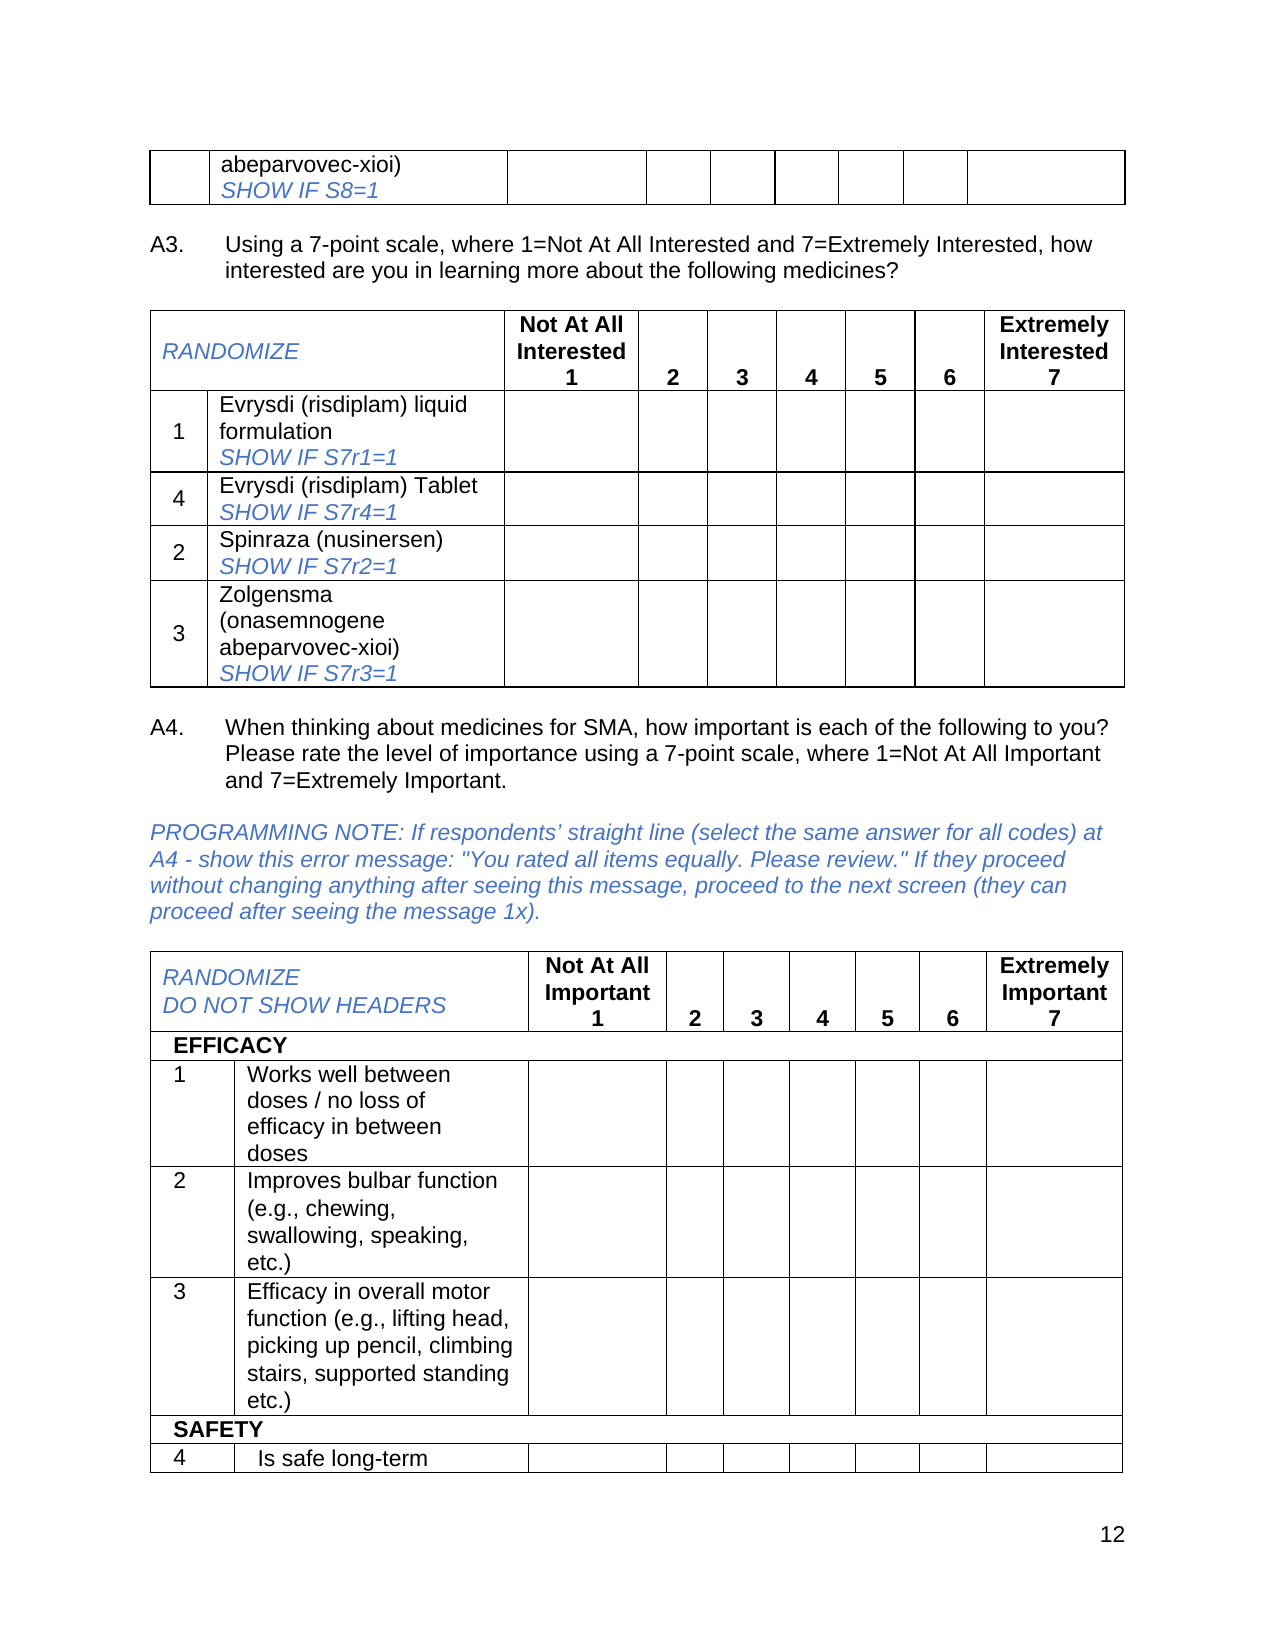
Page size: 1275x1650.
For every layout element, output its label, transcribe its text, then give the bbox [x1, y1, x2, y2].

table_cell [790, 1167, 855, 1277]
table_cell [916, 581, 984, 686]
text without changing anything after seeing this message, proceed to the next screen (they can [150, 872, 1125, 898]
table_cell [529, 1061, 666, 1166]
table_cell [708, 526, 776, 580]
table_cell [839, 151, 903, 204]
text PROGRAMMING NOTE: If respondents’ straight line (select the same answer for all codes) at [150, 819, 1125, 846]
table_cell Zolgensma (onasemnogene abeparvovec-xioi) SHOW IF S7r3=1 [208, 581, 504, 686]
table_cell [505, 473, 638, 525]
table_cell [529, 1278, 666, 1415]
table_cell 3 [151, 581, 207, 686]
table_cell [639, 473, 707, 525]
text A4 - show this error message: "You rated all items equally. Please review." If they proceed [150, 846, 1125, 872]
text Please rate the level of importance using a 7-point scale, where 1=Not At All Important and 7=Extremely Important. [225, 740, 1125, 793]
table_cell [987, 1278, 1122, 1415]
table_cell [776, 151, 838, 204]
table_cell Evrysdi (risdiplam) Tablet SHOW IF S7r4=1 [208, 473, 504, 525]
table_cell [505, 581, 638, 686]
table_header 6 [916, 311, 984, 390]
table_cell [529, 1444, 666, 1472]
table_header RANDOMIZE DO NOT SHOW HEADERS [151, 952, 528, 1031]
table_cell [647, 151, 710, 204]
table_header Not At All Important 1 [529, 952, 666, 1031]
table_cell Is safe long-term [235, 1444, 528, 1472]
table_cell [777, 526, 845, 580]
table_header Extremely Important 7 [987, 952, 1122, 1031]
table_cell [968, 151, 1124, 204]
table_cell [667, 1167, 723, 1277]
table_cell [639, 526, 707, 580]
table_cell [639, 391, 707, 471]
table_header 4 [790, 952, 855, 1031]
table_cell [846, 526, 914, 580]
table_header RANDOMIZE [151, 311, 504, 390]
table_cell [920, 1061, 986, 1166]
table_cell 3 [151, 1278, 234, 1415]
table_cell [667, 1278, 723, 1415]
table_cell 1 [151, 391, 207, 471]
table_cell [856, 1278, 919, 1415]
table_cell Improves bulbar function (e.g., chewing, swallowing, speaking, etc.) [235, 1167, 528, 1277]
table_cell [708, 473, 776, 525]
table_cell [639, 581, 707, 686]
table_header 6 [920, 952, 986, 1031]
table_cell 1 [151, 1061, 234, 1166]
table_cell [846, 473, 914, 525]
table_cell [667, 1061, 723, 1166]
table_cell [790, 1444, 855, 1472]
table_cell [920, 1444, 986, 1472]
table_cell [667, 1444, 723, 1472]
table_cell Works well between doses / no loss of efficacy in between doses [235, 1061, 528, 1166]
table_cell [916, 391, 984, 471]
table_header 3 [708, 311, 776, 390]
table_cell [711, 151, 774, 204]
table_cell [856, 1167, 919, 1277]
table_header 2 [639, 311, 707, 390]
table_cell [724, 1444, 789, 1472]
table_cell [724, 1278, 789, 1415]
table_cell [724, 1061, 789, 1166]
table_header 4 [777, 311, 845, 390]
table_cell [505, 391, 638, 471]
table_header 5 [856, 952, 919, 1031]
table_cell [777, 581, 845, 686]
table_header 3 [724, 952, 789, 1031]
table_cell [916, 526, 984, 580]
table_cell [920, 1278, 986, 1415]
table_cell Spinraza (nusinersen) SHOW IF S7r2=1 [208, 526, 504, 580]
text proceed after seeing the message 1x). [150, 898, 1125, 925]
text A4. When thinking about medicines for SMA, how important is each of the following to you? [150, 714, 1125, 740]
table_cell [777, 473, 845, 525]
table_cell [846, 391, 914, 471]
table_header Not At All Interested 1 [505, 311, 638, 390]
table_cell [708, 391, 776, 471]
table_header Extremely Interested 7 [985, 311, 1124, 390]
table_cell [985, 391, 1124, 471]
table_cell Efficacy in overall motor function (e.g., lifting head, picking up pencil, climbing stairs, supported standing etc.) [235, 1278, 528, 1415]
table_cell [856, 1444, 919, 1472]
table_cell 4 [151, 1444, 234, 1472]
table_cell [505, 526, 638, 580]
table_cell [916, 473, 984, 525]
table_cell [985, 526, 1124, 580]
table_header 5 [846, 311, 914, 390]
table_cell [987, 1444, 1122, 1472]
table_cell [987, 1167, 1122, 1277]
table_cell [508, 151, 646, 204]
table_cell Evrysdi (risdiplam) liquid formulation SHOW IF S7r1=1 [208, 391, 504, 471]
table_cell [724, 1167, 789, 1277]
table_cell EFFICACY [151, 1032, 1122, 1059]
table_cell [985, 581, 1124, 686]
table_cell [777, 391, 845, 471]
table_cell [708, 581, 776, 686]
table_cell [210, 151, 507, 204]
table_cell [790, 1278, 855, 1415]
table_cell [904, 151, 967, 204]
table_cell 2 [151, 1167, 234, 1277]
table_cell [529, 1167, 666, 1277]
table_cell [790, 1061, 855, 1166]
table_cell [920, 1167, 986, 1277]
table_cell [985, 473, 1124, 525]
table_cell [856, 1061, 919, 1166]
text A3. Using a 7-point scale, where 1=Not At All Interested and 7=Extremely Interested, how interested are you in learning more about the following medicines? [150, 231, 1125, 284]
table_cell [846, 581, 914, 686]
table_cell [987, 1061, 1122, 1166]
table_cell SAFETY [151, 1416, 1122, 1443]
table_cell 2 [151, 526, 207, 580]
table_cell 4 [151, 473, 207, 525]
table_header 2 [667, 952, 723, 1031]
table_cell 3 [151, 151, 209, 204]
